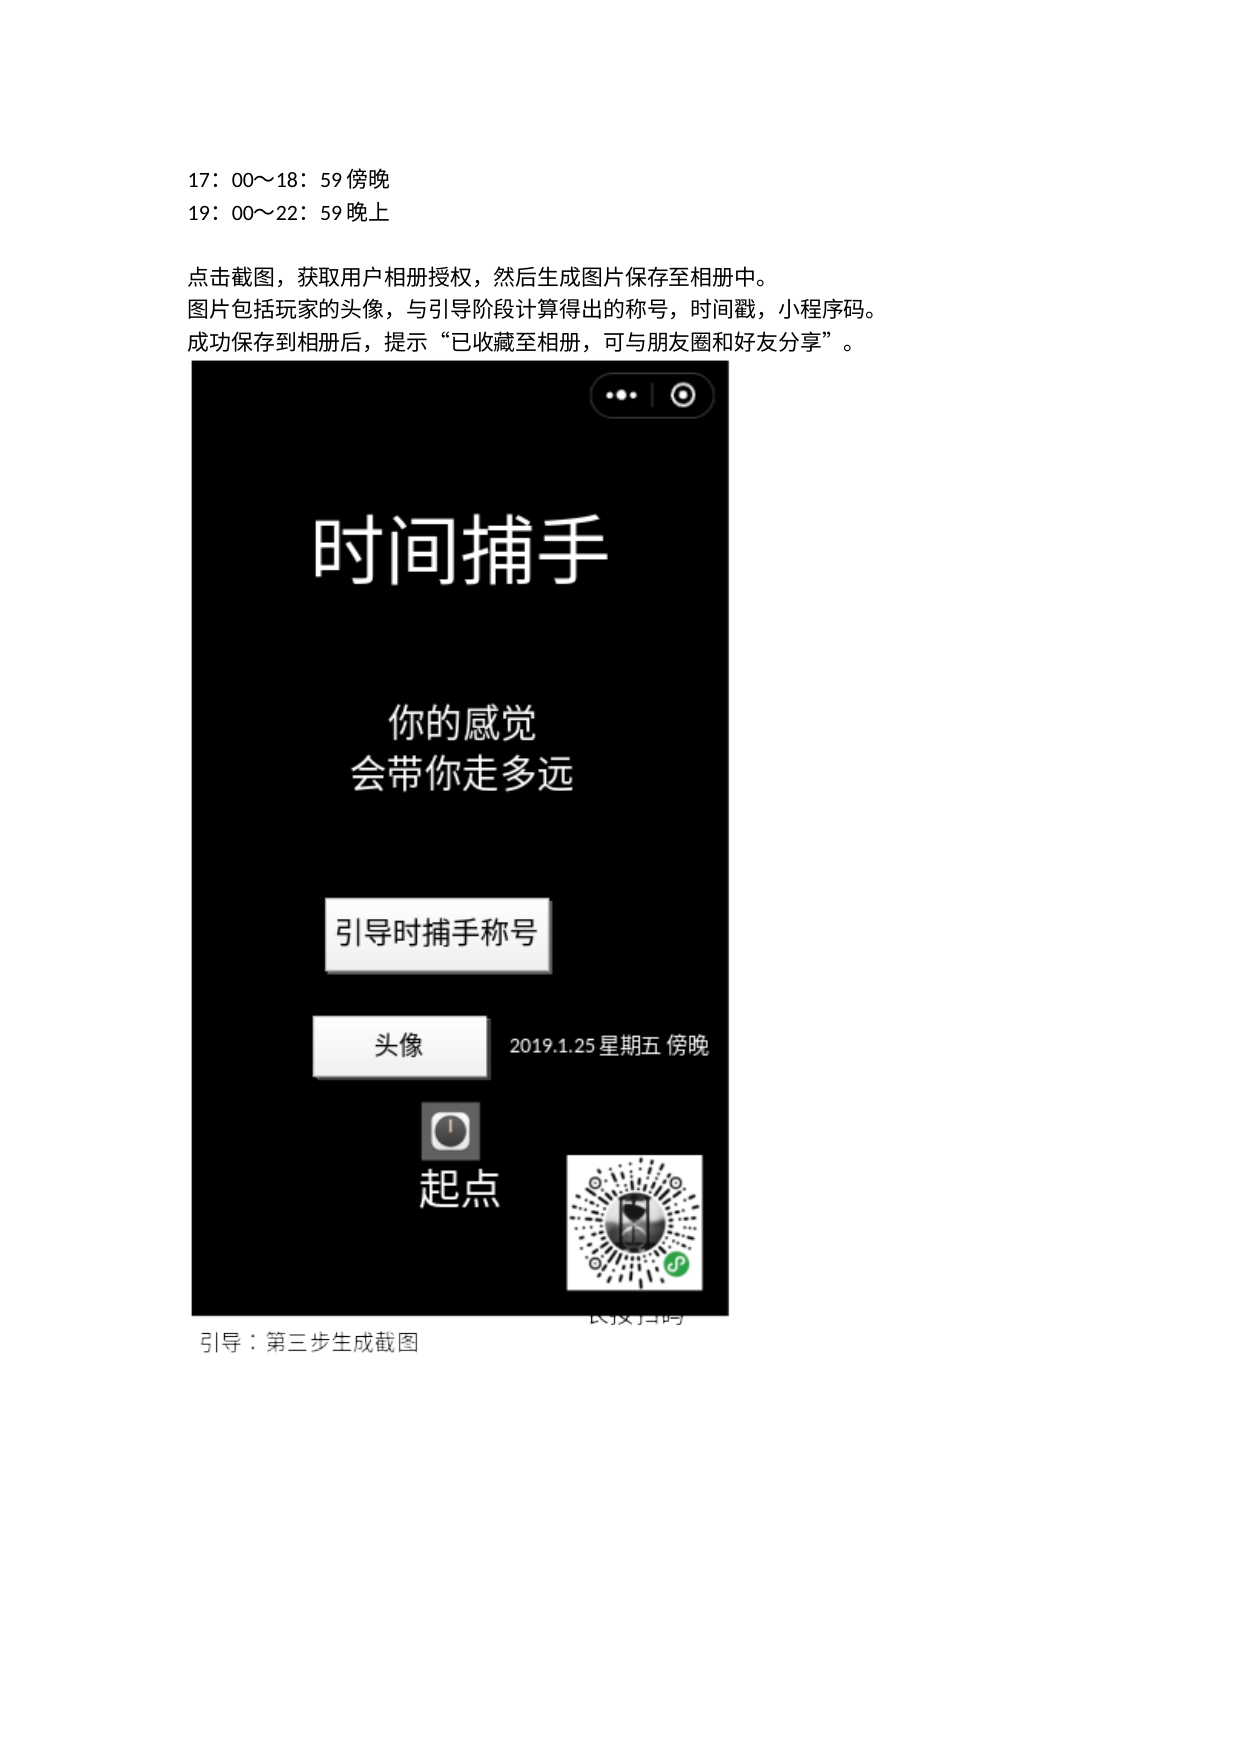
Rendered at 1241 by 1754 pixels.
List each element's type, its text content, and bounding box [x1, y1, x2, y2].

text 图片包括玩家的头像，与引导阶段计算得出的称号，时间戳，小程序码。 [187, 292, 1053, 324]
text 17：00～18：59傍晚 [187, 162, 1053, 194]
text 19：00～22：59晚上 [187, 194, 1053, 227]
text 成功保存到相册后，提示“已收藏至相册，可与朋友圈和好友分享”。 [187, 324, 1053, 357]
text 点击截图，获取用户相册授权，然后生成图片保存至相册中。 [187, 259, 1053, 292]
